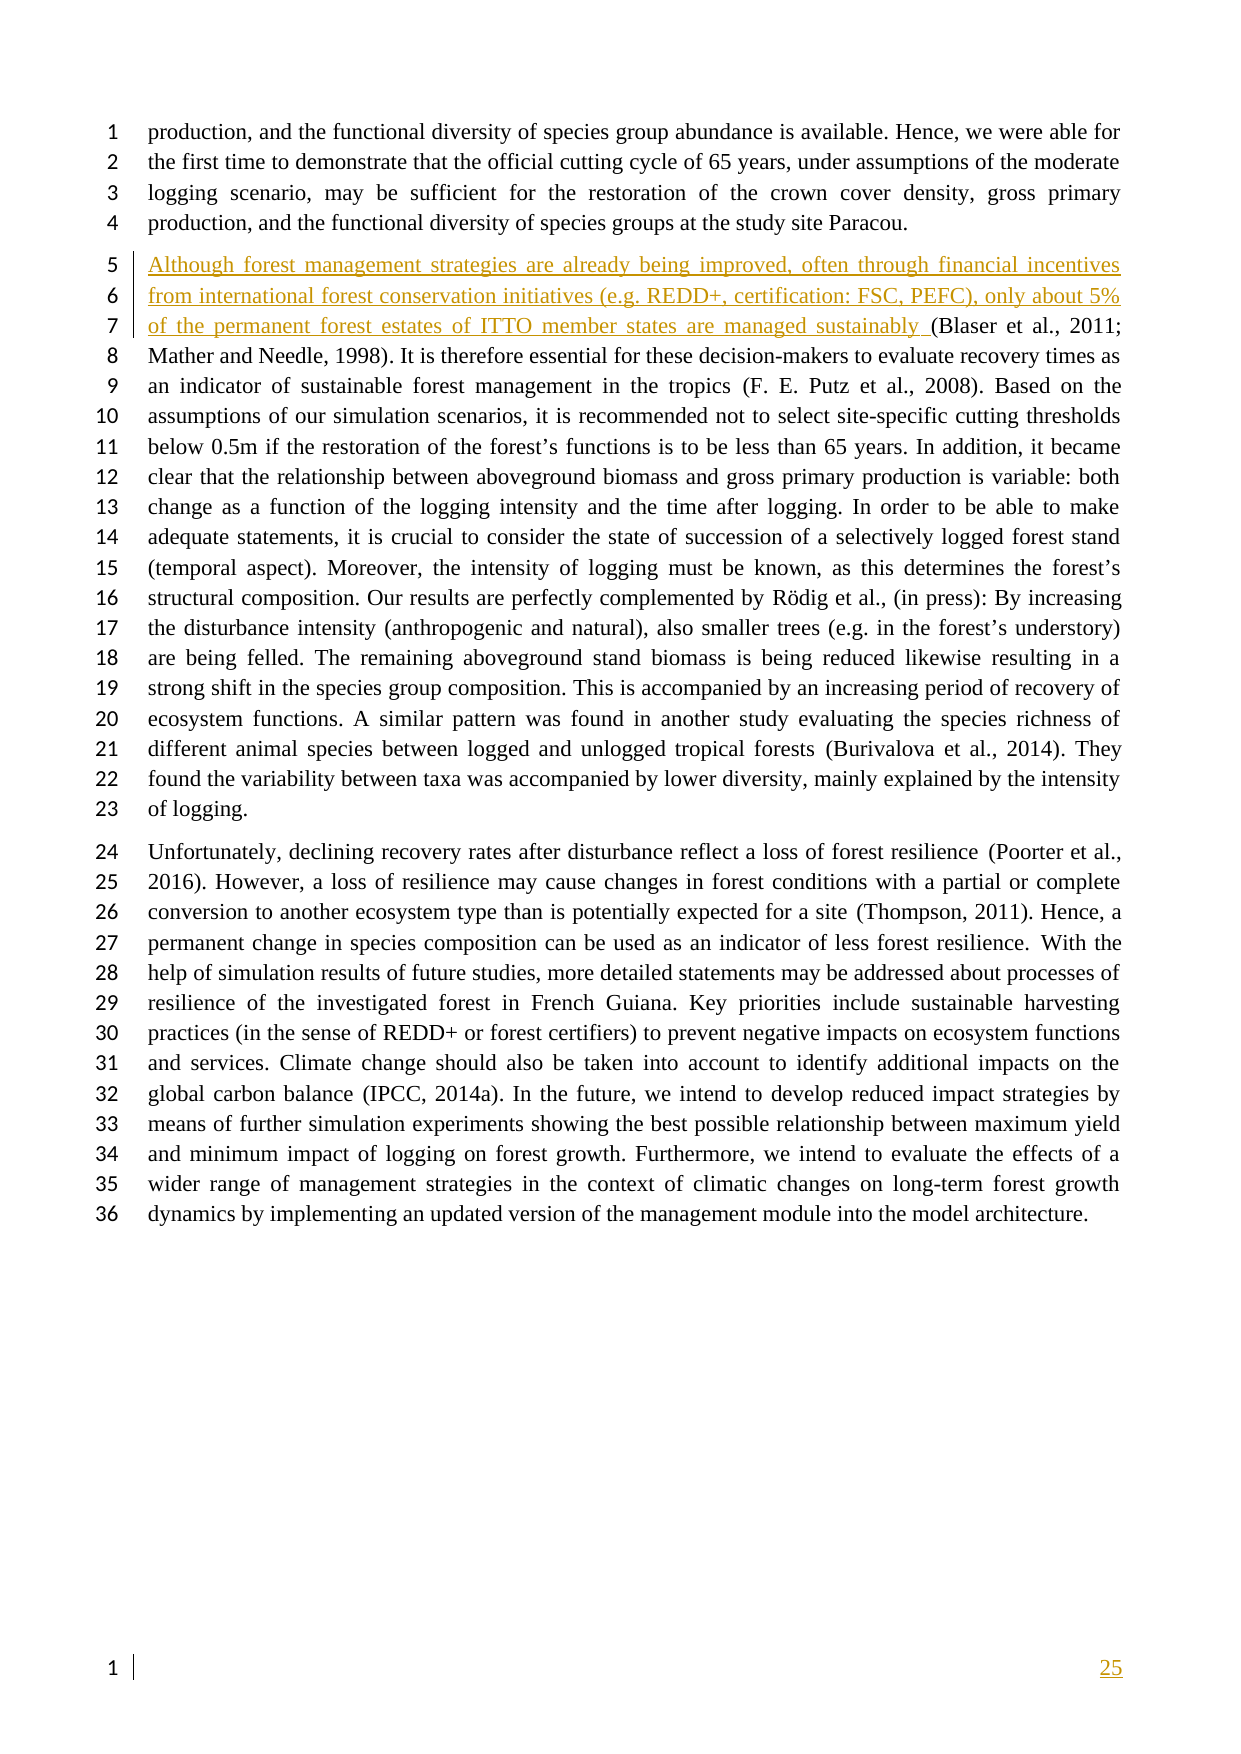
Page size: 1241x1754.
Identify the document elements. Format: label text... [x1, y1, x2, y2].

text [148, 118, 1122, 235]
text (Blaser et al., 2011; Mather and Needle, 1998). It is therefore essential for these decision-makers to evaluate recovery times as an indicator of sustainable forest management in the tropics (F. E. Putz et al., 2008). Based on the assumptions of our simulation scenarios, it is recommended not to select site-specific cutting thresholds below 0.5m if the restoration of the forest’s functions is to be less than 65 years. In addition, it became clear that the relationship between aboveground biomass and gross primary production is variable: both change as a function of the logging intensity and the time after logging. In order to be able to make adequate statements, it is crucial to consider the state of succession of a selectively logged forest stand (temporal aspect). Moreover, the intensity of logging must be known, as this determines the forest’s structural composition. Our results are perfectly complemented by Rödig et al., (in press): By increasing the disturbance intensity (anthropogenic and natural), also smaller trees (e.g. in the forest’s understory) are being felled. The remaining aboveground stand biomass is being reduced likewise resulting in a strong shift in the species group composition. This is accompanied by an increasing period of recovery of ecosystem functions. A similar pattern was found in another study evaluating the species richness of different animal species between logged and unlogged tropical forests (Burivalova et al., 2014). They found the variability between taxa was accompanied by lower diversity, mainly explained by the intensity of logging. [148, 251, 1122, 822]
text Unfortunately, declining recovery rates after disturbance reflect a loss of forest resilience (Poorter et al., 2016). However, a loss of resilience may cause changes in forest conditions with a partial or complete conversion to another ecosystem type than is potentially expected for a site (Thompson, 2011). Hence, a permanent change in species composition can be used as an indicator of less forest resilience. With the help of simulation results of future studies, more detailed statements may be addressed about processes of resilience of the investigated forest in French Guiana. Key priorities include sustainable harvesting practices (in the sense of REDD+ or forest certifiers) to prevent negative impacts on ecosystem functions and services. Climate change should also be taken into account to identify additional impacts on the global carbon balance (IPCC, 2014a). In the future, we intend to develop reduced impact strategies by means of further simulation experiments showing the best possible relationship between maximum yield and minimum impact of logging on forest growth. Furthermore, we intend to evaluate the effects of a wider range of management strategies in the context of climatic changes on long-term forest growth dynamics by implementing an updated version of the management module into the model architecture. [148, 838, 1122, 1227]
